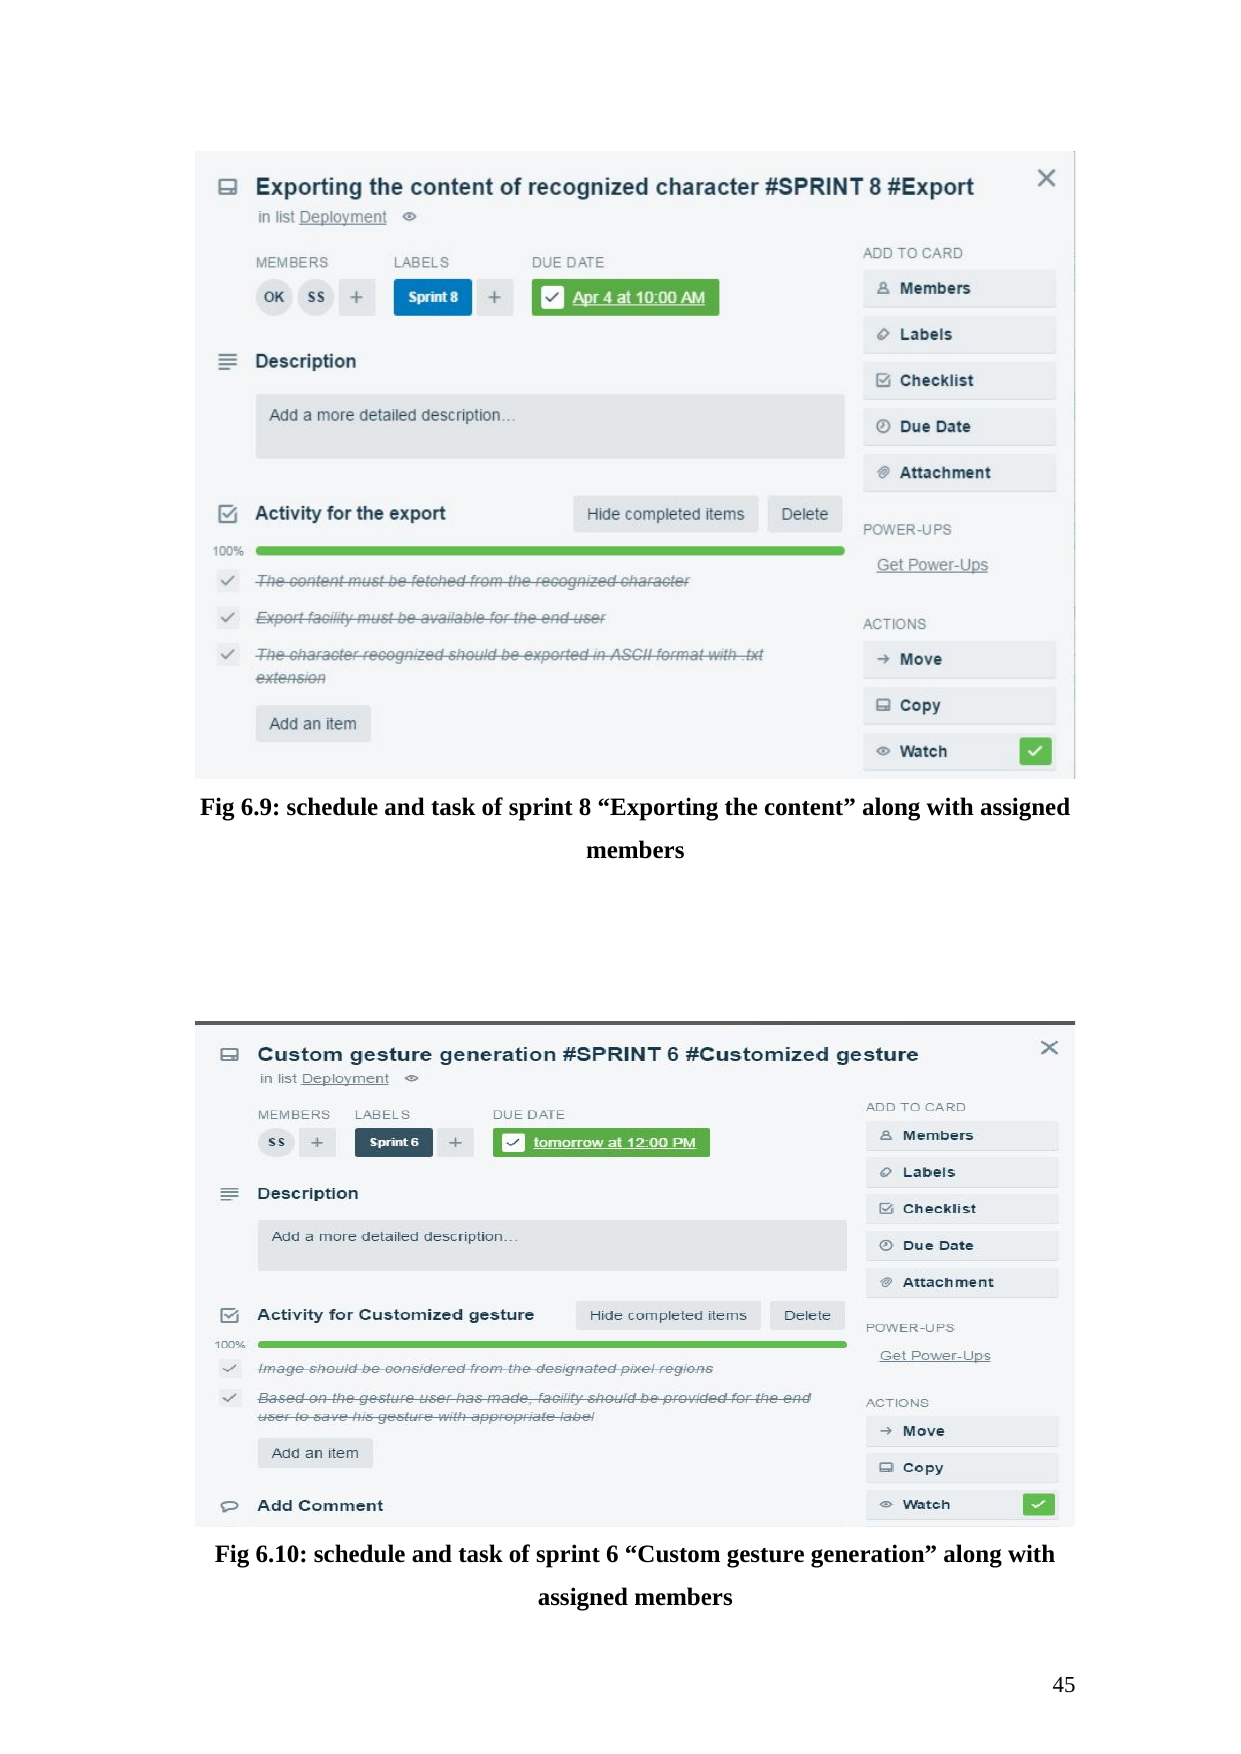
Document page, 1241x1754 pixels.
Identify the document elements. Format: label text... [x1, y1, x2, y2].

text Fig 6.10: schedule and task of sprint 6 “Custom gesture generation” along with assigned members [195, 1539, 1075, 1611]
picture [195, 151, 1076, 779]
text Fig 6.9: schedule and task of sprint 8 “Exporting the content” along with assigned members [195, 792, 1075, 863]
picture [195, 1021, 1076, 1527]
